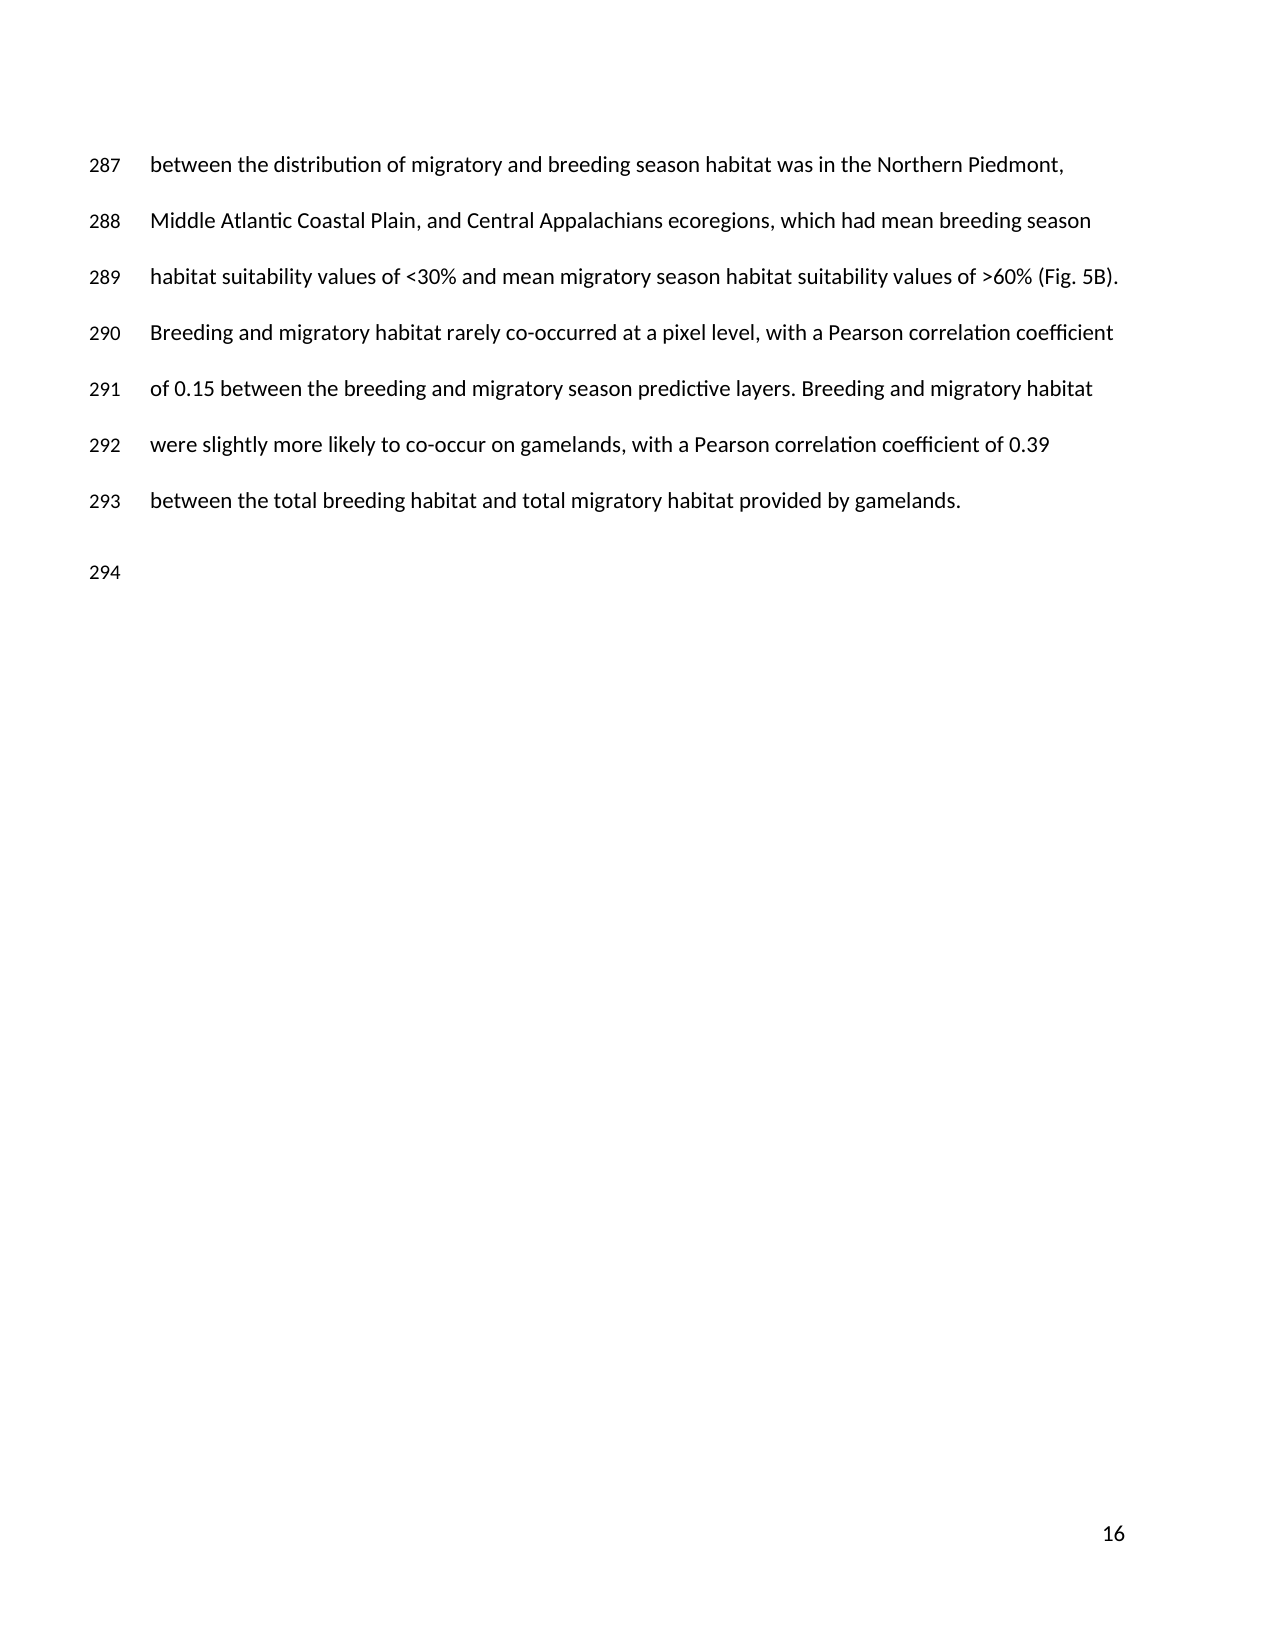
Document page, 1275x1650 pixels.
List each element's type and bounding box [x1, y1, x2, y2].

text [150, 150, 1125, 514]
